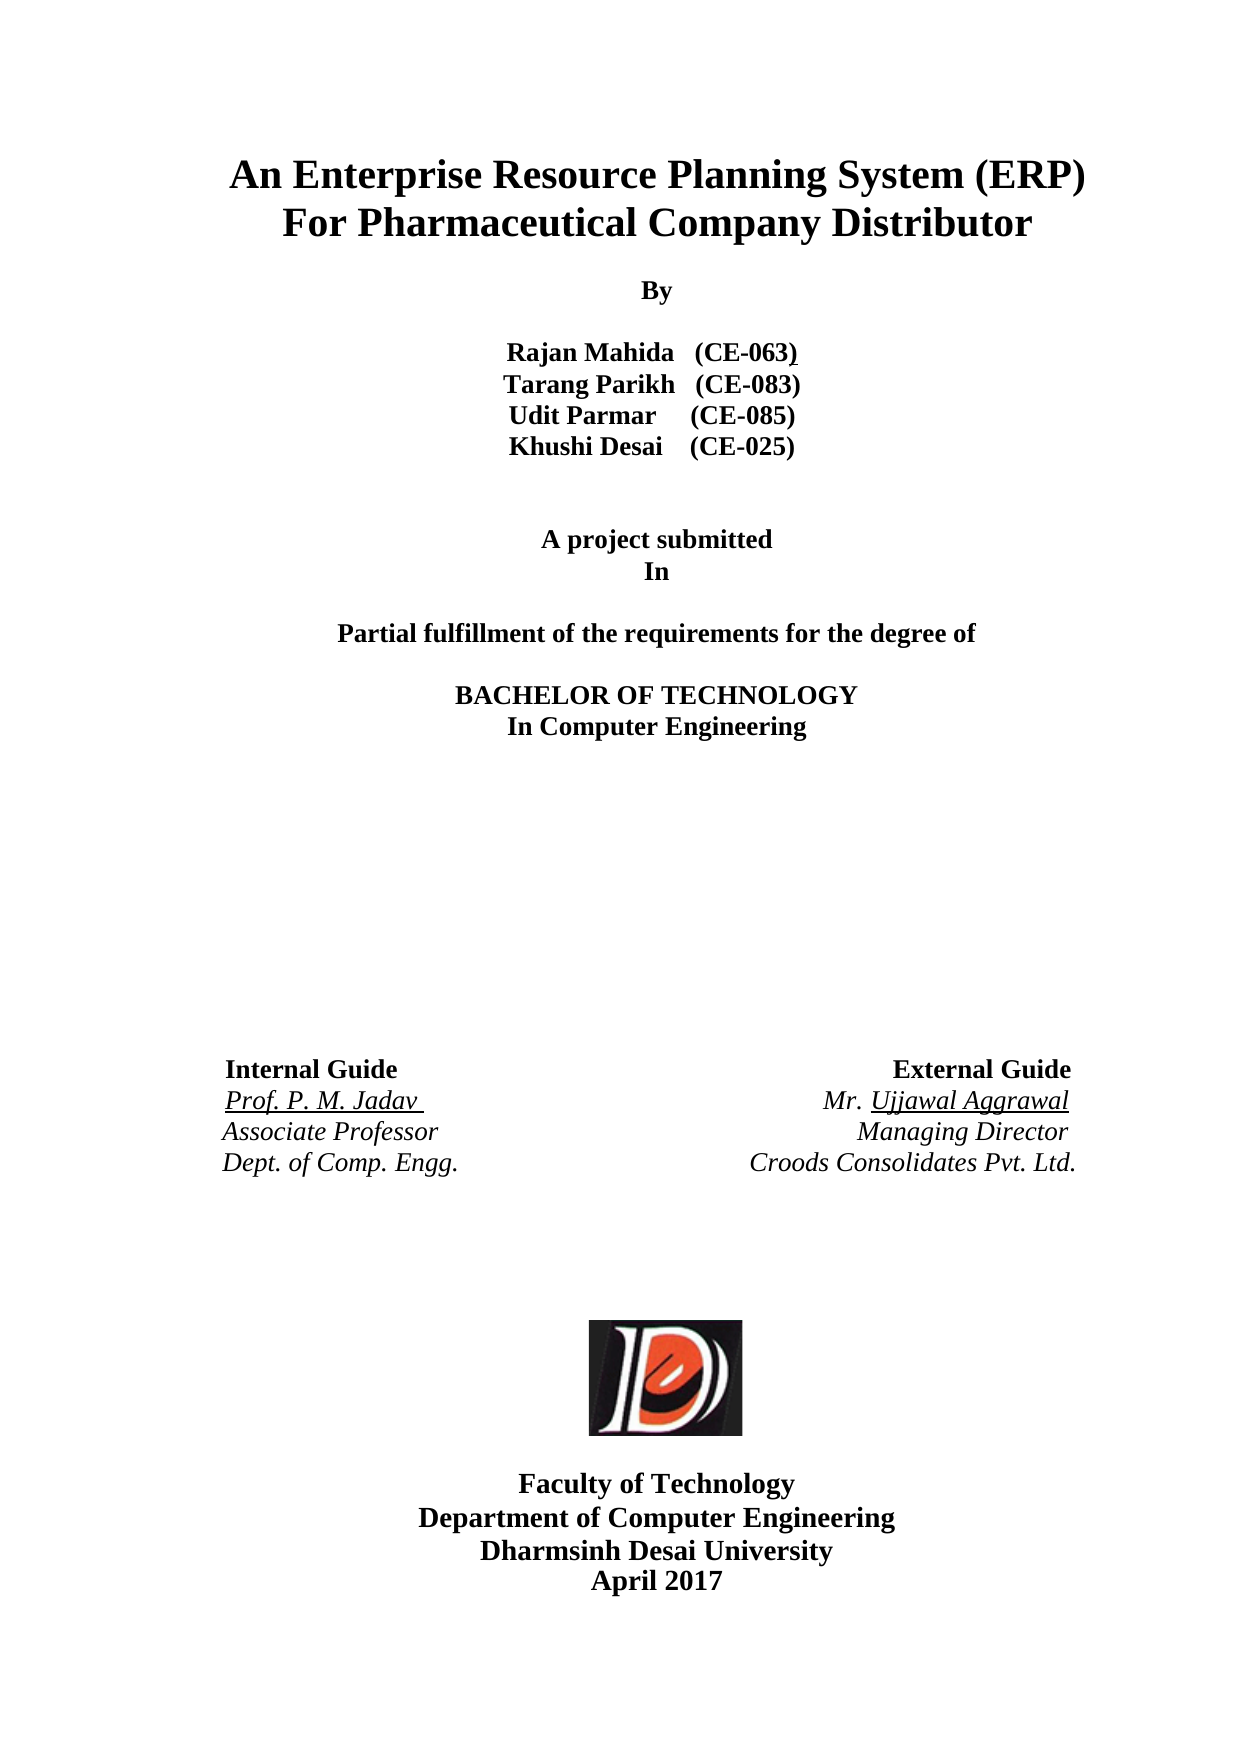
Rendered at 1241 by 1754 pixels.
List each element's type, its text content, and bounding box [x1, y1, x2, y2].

text Khushi Desai (CE-025) [216, 430, 1088, 461]
subtitle By [225, 274, 1088, 305]
text Partial fulfillment of the requirements for the degree of [225, 617, 1088, 648]
text Dept. of Comp. Engg. Croods Consolidates Pvt. Ltd. [216, 1146, 1088, 1177]
text An Enterprise Resource Planning System (ERP) [225, 150, 1090, 198]
text Faculty of Technology [225, 1466, 1088, 1500]
text In [225, 554, 1088, 586]
text Associate Professor Managing Director [216, 1115, 1088, 1146]
text Udit Parmar (CE-085) [216, 399, 1088, 430]
text Dharmsinh Desai University [225, 1533, 1088, 1567]
subtitle April 2017 [225, 1567, 1088, 1596]
text Tarang Parikh (CE-083) [216, 368, 1088, 399]
text Internal Guide External Guide [225, 1053, 1088, 1084]
picture [588, 1320, 743, 1436]
text For Pharmaceutical Company Distributor [225, 198, 1090, 246]
text Prof. P. M. Jadav Mr. Ujjawal Aggrawal [225, 1084, 1088, 1115]
text Department of Computer Engineering [225, 1500, 1088, 1533]
text A project submitted [225, 523, 1088, 554]
text Rajan Mahida (CE-063) [216, 337, 1088, 368]
text BACHELOR OF TECHNOLOGY [225, 679, 1088, 710]
text In Computer Engineering [225, 710, 1088, 741]
